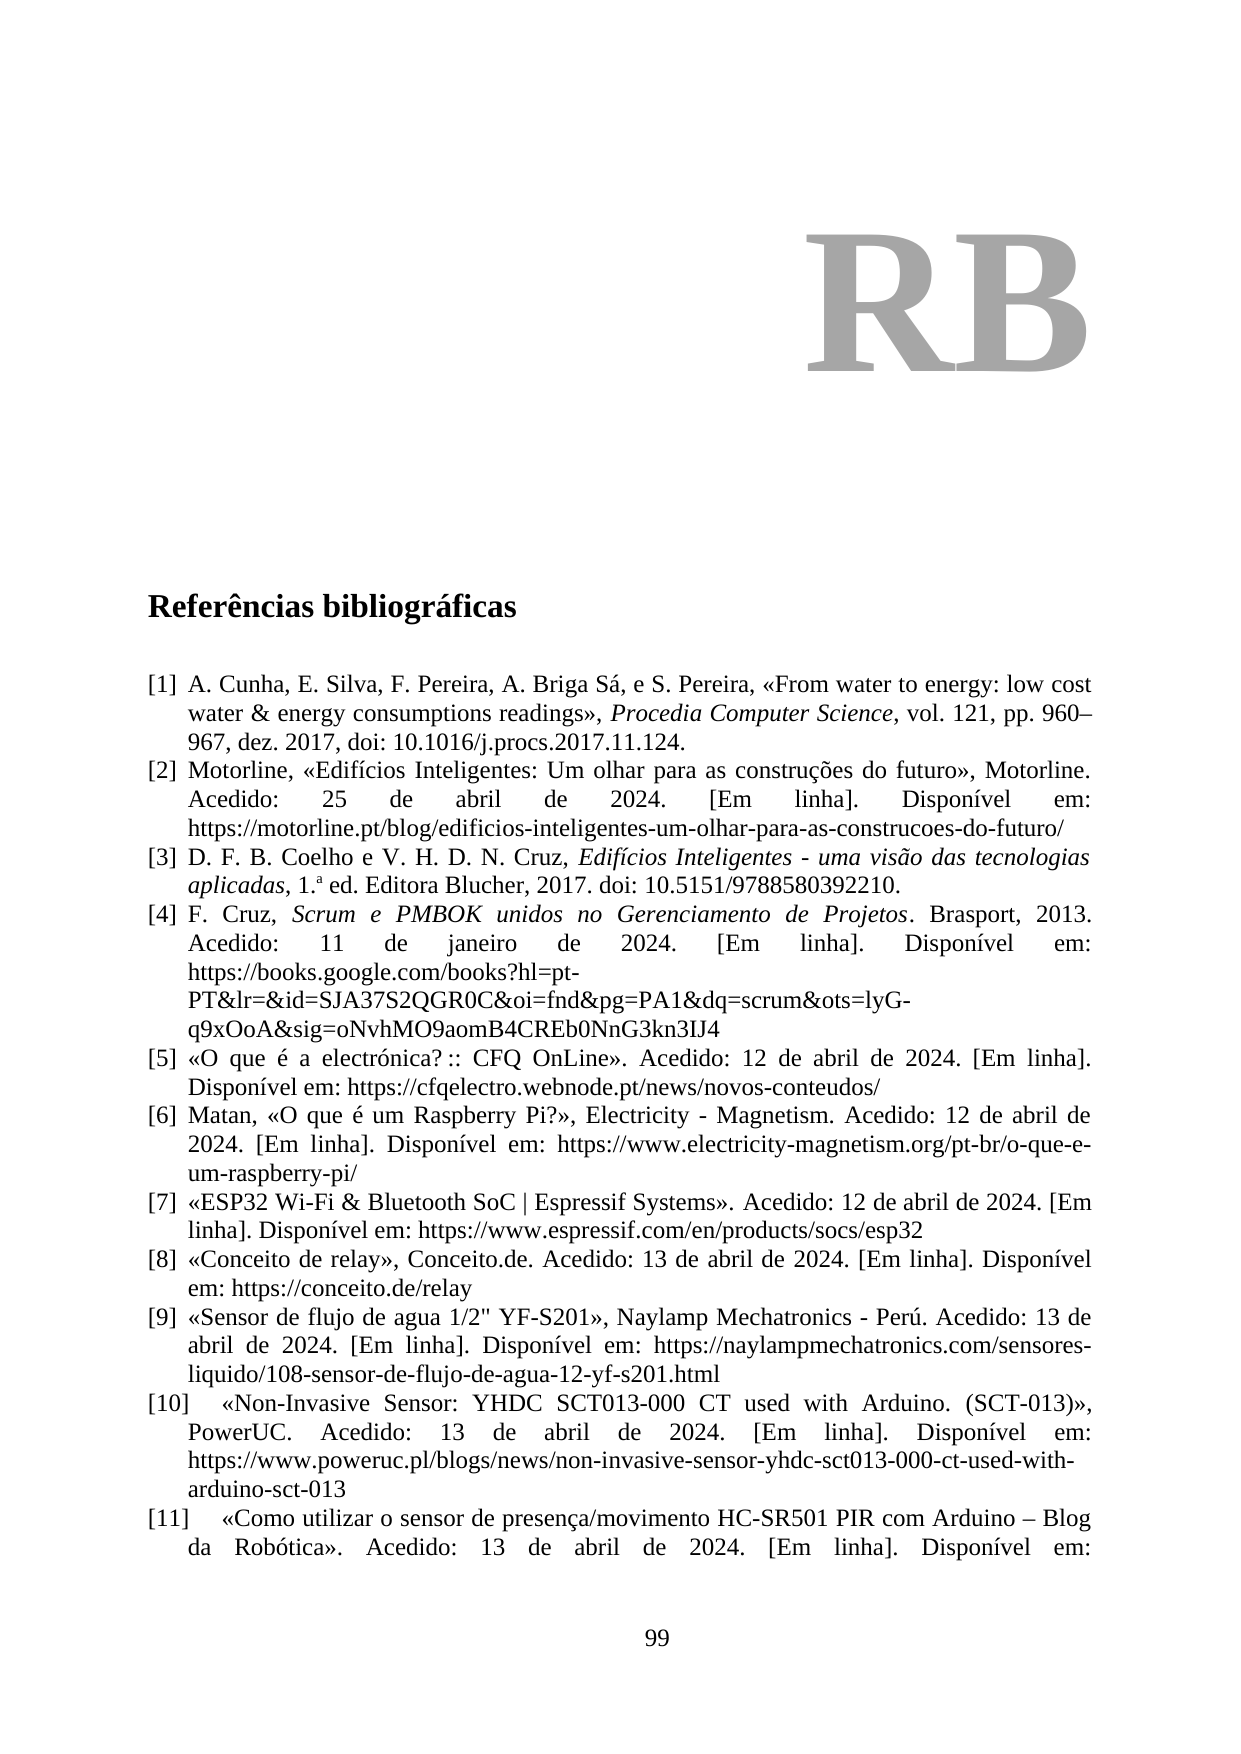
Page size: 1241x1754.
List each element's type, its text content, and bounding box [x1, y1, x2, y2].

text [1] A. Cunha, E. Silva, F. Pereira, A. Briga Sá, e S. Pereira, «From water to energy: low cost water & energy consumptions readings», Procedia Computer Science, vol. 121, pp. 960–967, dez. 2017, doi: 10.1016/j.procs.2017.11.124. [148, 669, 1092, 755]
text [7] «ESP32 Wi-Fi & Bluetooth SoC | Espressif Systems». Acedido: 12 de abril de 2024. [Em linha]. Disponível em: https://www.espressif.com/en/products/socs/esp32 [148, 1187, 1092, 1244]
list Referências bibliográficas [148, 587, 1092, 625]
text [5] «O que é a electrónica? :: CFQ OnLine». Acedido: 12 de abril de 2024. [Em linha]. Disponível em: https://cfqelectro.webnode.pt/news/novos-conteudos/ [148, 1043, 1092, 1100]
text [4] F. Cruz, Scrum e PMBOK unidos no Gerenciamento de Projetos. Brasport, 2013. Acedido: 11 de janeiro de 2024. [Em linha]. Disponível em: https://books.google.com/books?hl=pt-PT&lr=&id=SJA37S2QGR0C&oi=fnd&pg=PA1&dq=scrum&ots=lyG-q9xOoA&sig=oNvhMO9aomB4CREb0NnG3kn3IJ4 [148, 899, 1092, 1043]
text RB [148, 177, 1092, 417]
text [9] «Sensor de flujo de agua 1/2" YF-S201», Naylamp Mechatronics - Perú. Acedido: 13 de abril de 2024. [Em linha]. Disponível em: https://naylampmechatronics.com/sensores-liquido/108-sensor-de-flujo-de-agua-12-yf-s201.html [148, 1302, 1092, 1388]
text [8] «Conceito de relay», Conceito.de. Acedido: 13 de abril de 2024. [Em linha]. Disponível em: https://conceito.de/relay [148, 1244, 1092, 1302]
text [3] D. F. B. Coelho e V. H. D. N. Cruz, Edifícios Inteligentes - uma visão das tecnologias aplicadas, 1.a ed. Editora Blucher, 2017. doi: 10.5151/9788580392210. [148, 842, 1092, 899]
text [2] Motorline, «Edifícios Inteligentes: Um olhar para as construções do futuro», Motorline. Acedido: 25 de abril de 2024. [Em linha]. Disponível em: https://motorline.pt/blog/edificios-inteligentes-um-olhar-para-as-construcoes-do-futuro/ [148, 755, 1092, 842]
text [6] Matan, «O que é um Raspberry Pi?», Electricity - Magnetism. Acedido: 12 de abril de 2024. [Em linha]. Disponível em: https://www.electricity-magnetism.org/pt-br/o-que-e-um-raspberry-pi/ [148, 1100, 1092, 1187]
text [148, 1503, 1092, 1560]
text [10] «Non-Invasive Sensor: YHDC SCT013-000 CT used with Arduino. (SCT-013)», PowerUC. Acedido: 13 de abril de 2024. [Em linha]. Disponível em: https://www.poweruc.pl/blogs/news/non-invasive-sensor-yhdc-sct013-000-ct-used-with-arduino-sct-013 [148, 1388, 1092, 1503]
